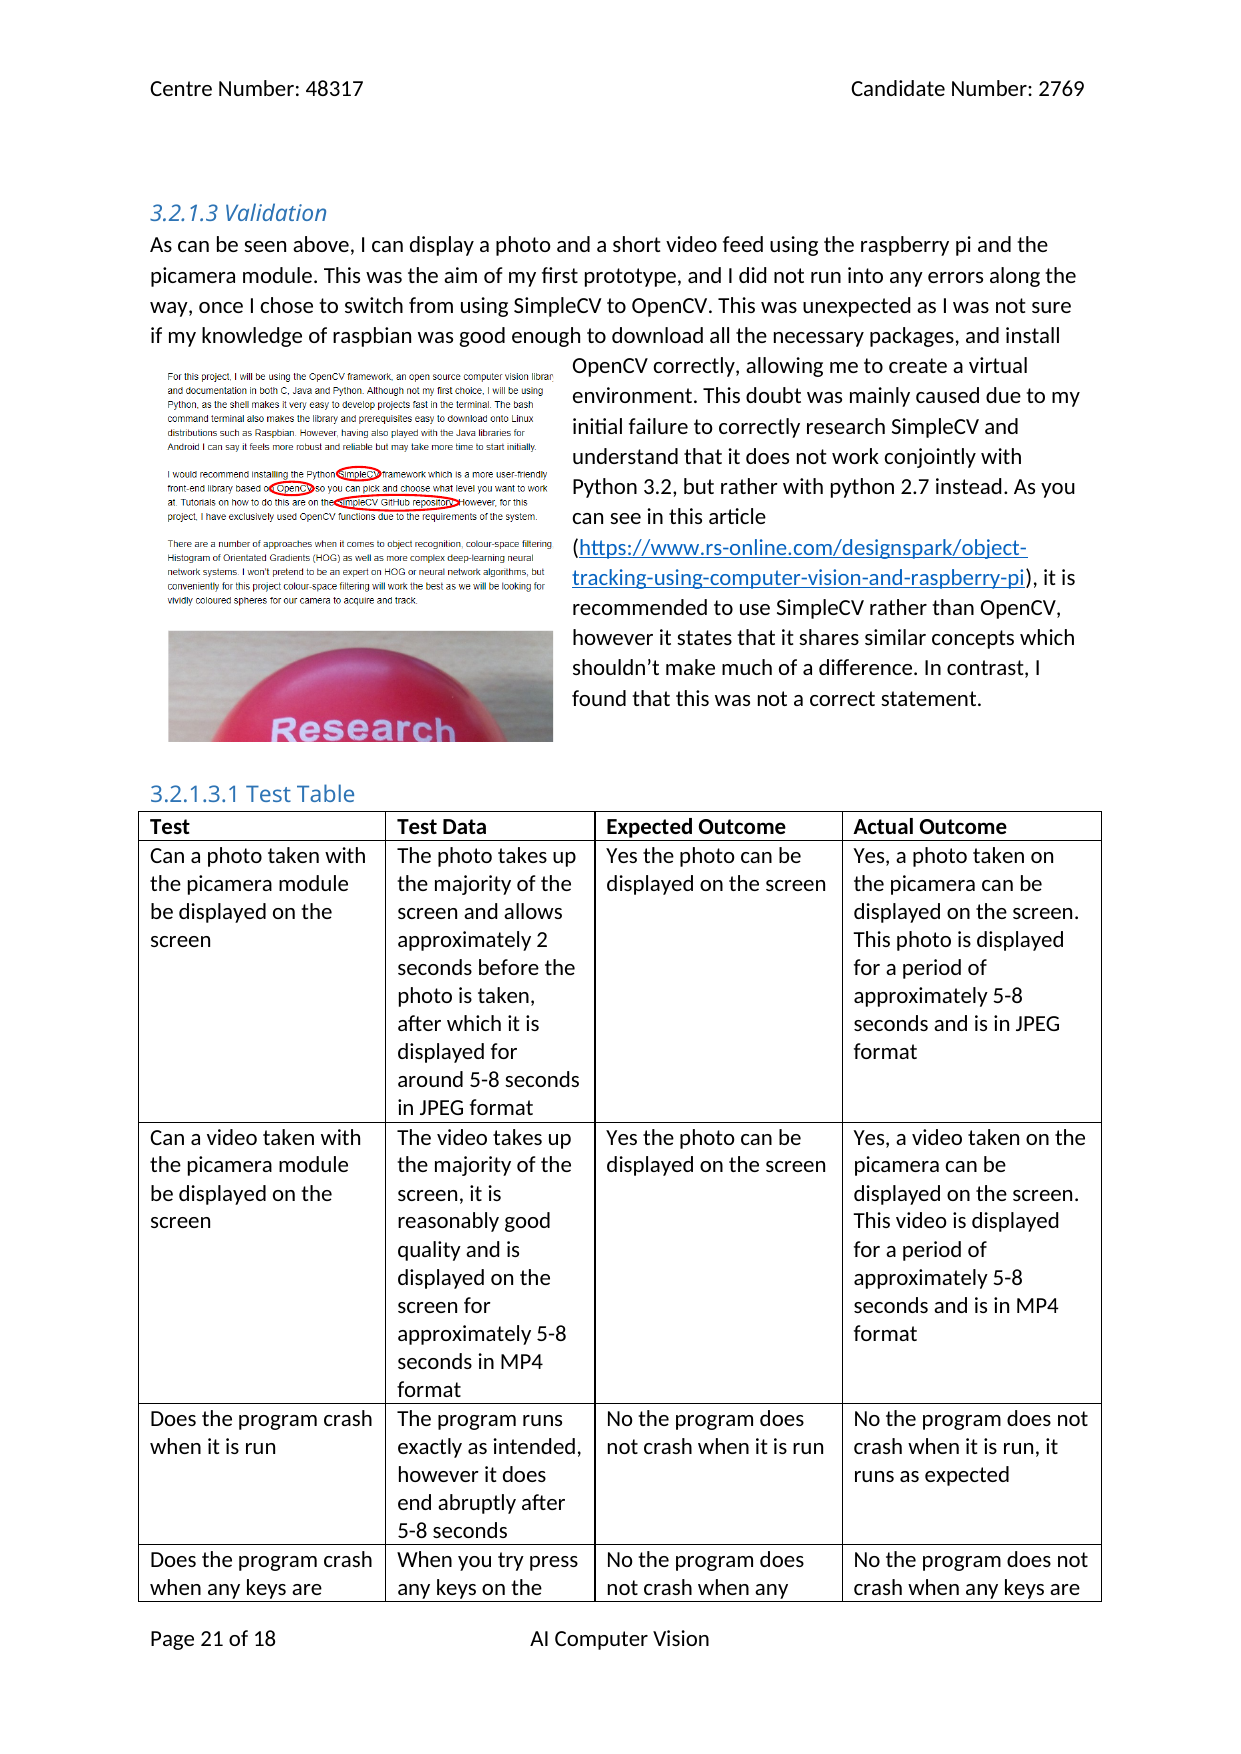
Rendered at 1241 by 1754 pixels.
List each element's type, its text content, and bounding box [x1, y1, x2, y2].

table_cell The video takes up the majority of the screen, it is reasonably good quality and is displayed on the screen for approximately 5-8 seconds in MP4 format [386, 1123, 594, 1403]
text As can be seen above, I can display a photo and a short video feed using the raspberry pi and the picamera module. This was the aim of my first prototype, and I did not run into any errors along the way, once I chose to switch from using SimpleCV to OpenCV. This was unexpected as I was not sure if my knowledge of raspbian was good enough to download all the necessary packages, and install OpenCV correctly, allowing me to create a virtual environment. This doubt was mainly caused due to my initial failure to correctly research SimpleCV and understand that it does not work conjointly with Python 3.2, but rather with python 2.7 instead. As you can see in this article (https://www.rs-online.com/designspark/object-tracking-using-computer-vision-and-raspberry-pi), it is recommended to use SimpleCV rather than OpenCV, however it states that it shares similar concepts which shouldn’t make much of a difference. In contrast, I found that this was not a correct statement. [150, 231, 1090, 712]
table_cell Yes the photo can be displayed on the screen [596, 841, 842, 1122]
table_cell Can a video taken with the picamera module be displayed on the screen [139, 1123, 385, 1403]
table_header Actual Outcome [843, 812, 1101, 840]
table_header Test Data [386, 812, 594, 840]
table_header Expected Outcome [596, 812, 842, 840]
table_cell The program runs exactly as intended, however it does end abruptly after 5-8 seconds [386, 1404, 594, 1544]
subtitle 3.2.1.3.1 Test Table [150, 777, 1090, 809]
subtitle 3.2.1.3 Validation [150, 197, 1090, 228]
table_cell Yes, a video taken on the picamera can be displayed on the screen. This video is displayed for a period of approximately 5-8 seconds and is in MP4 format [843, 1123, 1101, 1403]
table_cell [843, 1545, 1101, 1601]
table_header Test [139, 812, 385, 840]
table_cell No the program does not crash when it is run [596, 1404, 842, 1544]
table_cell Can a photo taken with the picamera module be displayed on the screen [139, 841, 385, 1122]
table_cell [139, 1545, 385, 1601]
table_cell No the program does not crash when it is run, it runs as expected [843, 1404, 1101, 1544]
table_cell Yes, a photo taken on the picamera can be displayed on the screen. This photo is displayed for a period of approximately 5-8 seconds and is in JPEG format [843, 841, 1101, 1122]
table_cell Yes the photo can be displayed on the screen [596, 1123, 842, 1403]
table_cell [386, 1545, 594, 1601]
table_cell The photo takes up the majority of the screen and allows approximately 2 seconds before the photo is taken, after which it is displayed for around 5-8 seconds in JPEG format [386, 841, 594, 1122]
table_cell Does the program crash when it is run [139, 1404, 385, 1544]
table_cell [596, 1545, 842, 1601]
